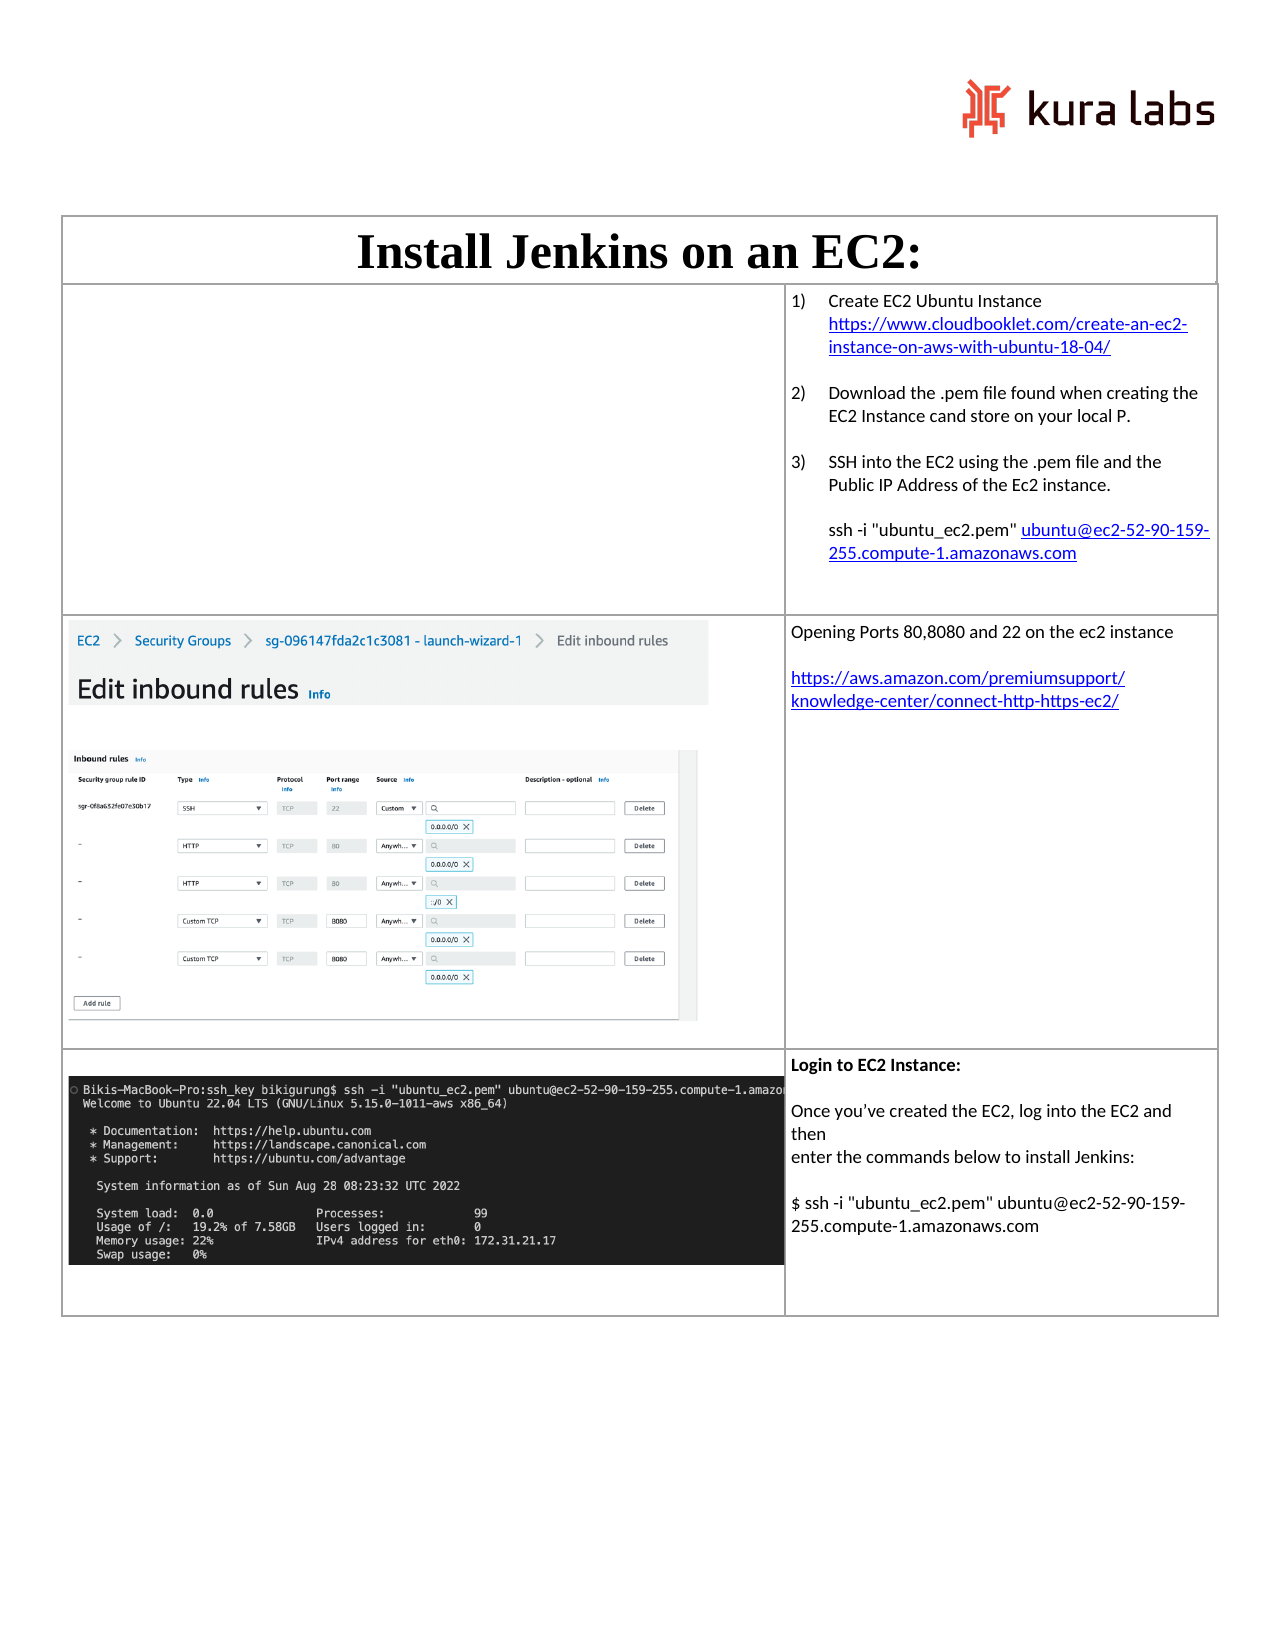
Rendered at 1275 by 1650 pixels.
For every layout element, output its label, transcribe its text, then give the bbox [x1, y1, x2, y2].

table_cell Opening Ports 80,8080 and 22 on the ec2 instance https://aws.amazon.com/premiumsupport/knowledge-center/connect-http-https-ec2/ [786, 616, 1217, 1047]
table_cell Create EC2 Ubuntu Instance https://www.cloudbooklet.com/create-an-ec2-instance-on-aws-with-ubuntu-18-04/ Download the .pem file found when creating the EC2 Instance cand store on your local P. SSH into the EC2 using the .pem file and the Public IP Address of the Ec2 instance. ssh -i "ubuntu_ec2.pem" ubuntu@ec2-52-90-159-255.compute-1.amazonaws.com [786, 285, 1217, 614]
picture [68, 620, 709, 705]
table_cell [63, 1050, 784, 1315]
table_header Install Jenkins on an EC2: [63, 217, 1216, 283]
table_cell [63, 285, 784, 614]
table_cell [63, 616, 784, 1047]
table_cell Login to EC2 Instance: Once you’ve created the EC2, log into the EC2 and then enter the commands below to install Jenkins: $ ssh -i "ubuntu_ec2.pem" ubuntu@ec2-52-90-159-255.compute-1.amazonaws.com [786, 1050, 1217, 1315]
picture [962, 75, 1219, 144]
picture [68, 750, 701, 1021]
picture [68, 1076, 785, 1265]
